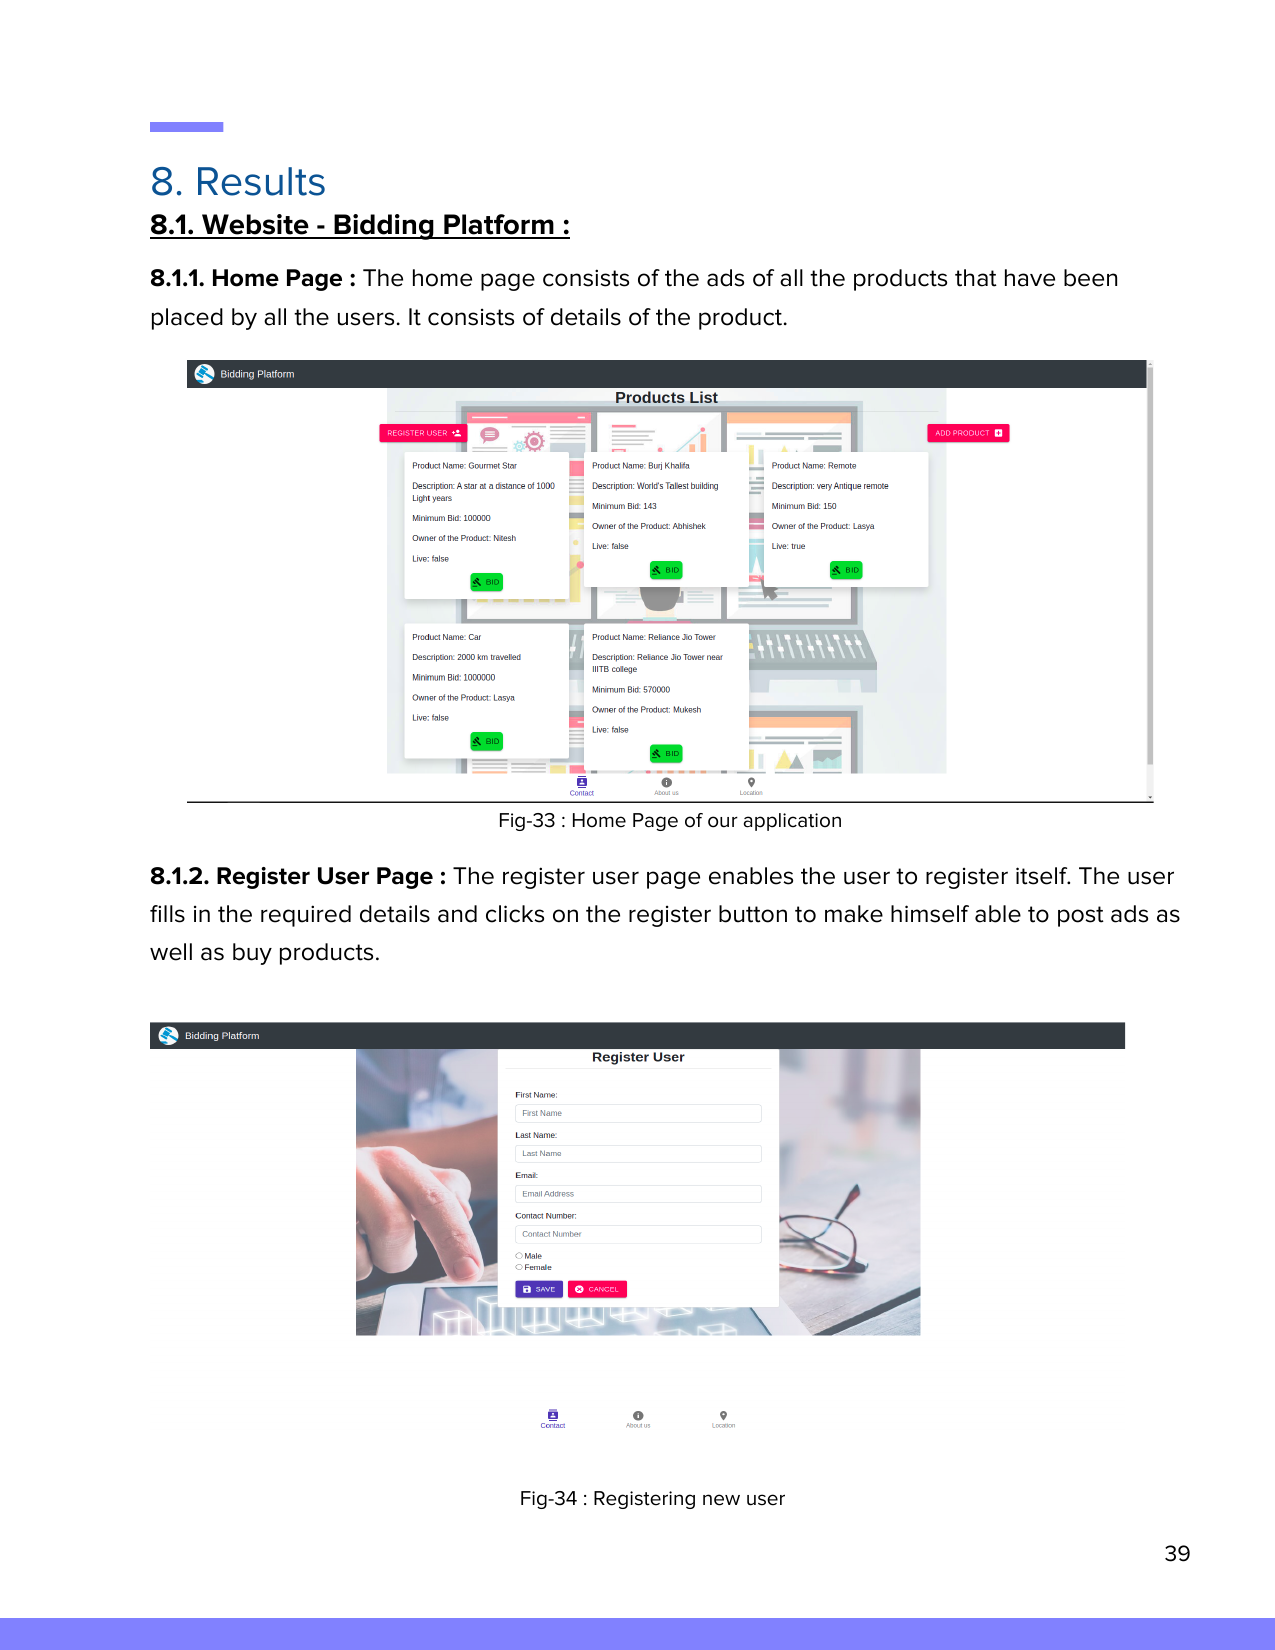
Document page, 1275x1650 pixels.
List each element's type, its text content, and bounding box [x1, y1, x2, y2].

picture [187, 360, 1154, 803]
picture [150, 122, 224, 132]
text 8.1.2. Register User Page : The register user page enables the user to register itself. The user fills in the required details and clicks on the register button to make himself able to post ads as well as buy products. [150, 861, 1191, 968]
subtitle 8. Results [150, 157, 1191, 207]
picture [150, 1022, 1125, 1433]
picture [0, 1618, 1275, 1650]
subtitle 8.1. Website - Bidding Platform : [150, 207, 1191, 243]
text Fig-34 : Registering new user [450, 996, 1191, 1512]
text 8.1.1. Home Page : The home page consists of the ads of all the products that have been placed by all the users. It consists of details of the product. [150, 264, 1191, 332]
